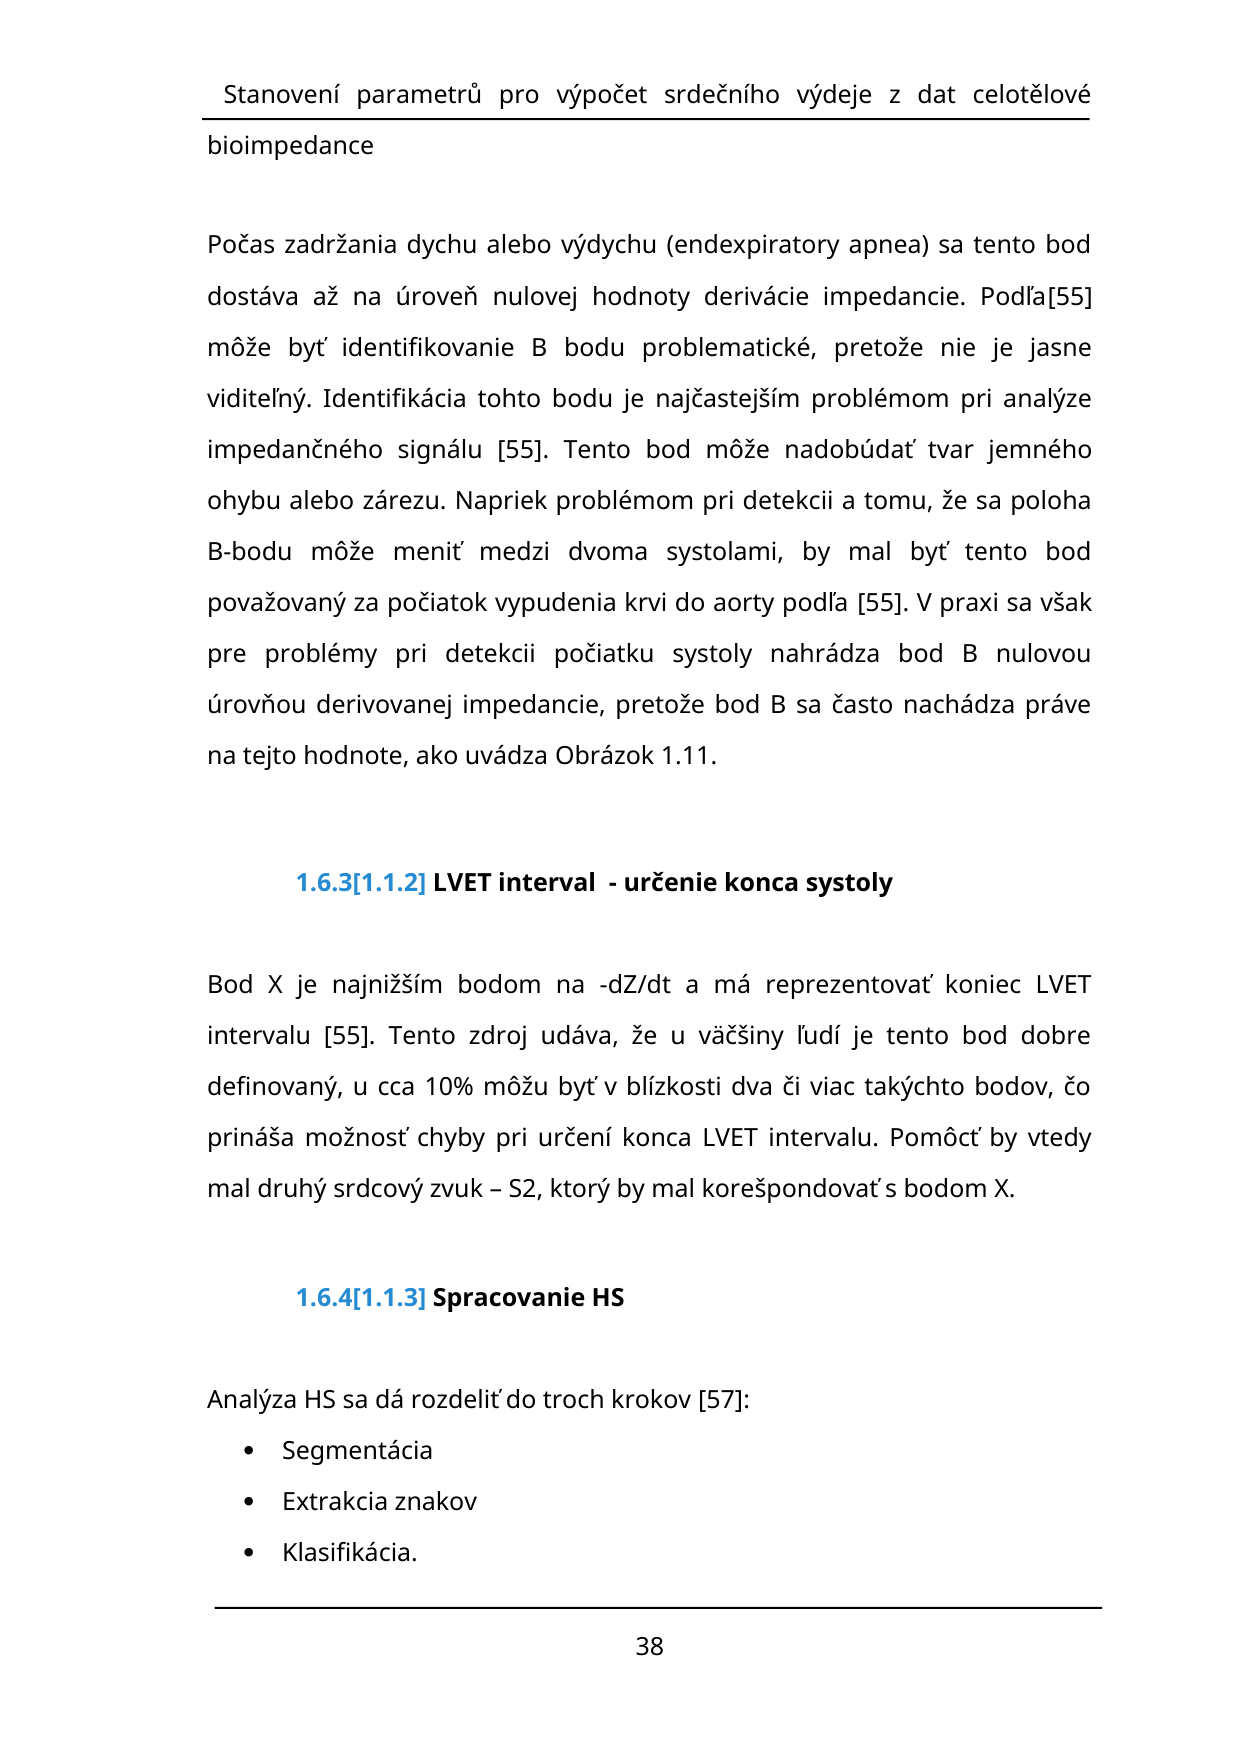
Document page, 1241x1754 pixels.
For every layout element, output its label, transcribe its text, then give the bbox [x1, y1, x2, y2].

list Klasifikácia. [244, 1535, 1092, 1569]
list Segmentácia [244, 1433, 1092, 1467]
list Extrakcia znakov [244, 1484, 1092, 1518]
subtitle Spracovanie HS [295, 1280, 1092, 1314]
text Bod X je najnižším bodom na -dZ/dt a má reprezentovať koniec LVET intervalu [55]. Tento zdroj udáva, že u väčšiny ľudí je tento bod dobre definovaný, u cca 10% môžu byť v blízkosti dva či viac takýchto bodov, čo prináša možnosť chyby pri určení konca LVET intervalu. Pomôcť by vtedy mal druhý srdcový zvuk – S2, ktorý by mal korešpondovať s bodom X. [207, 967, 1092, 1205]
text Analýza HS sa dá rozdeliť do troch krokov [57]: [207, 1382, 1092, 1416]
subtitle LVET interval - určenie konca systoly [295, 865, 1092, 899]
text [207, 227, 1092, 772]
